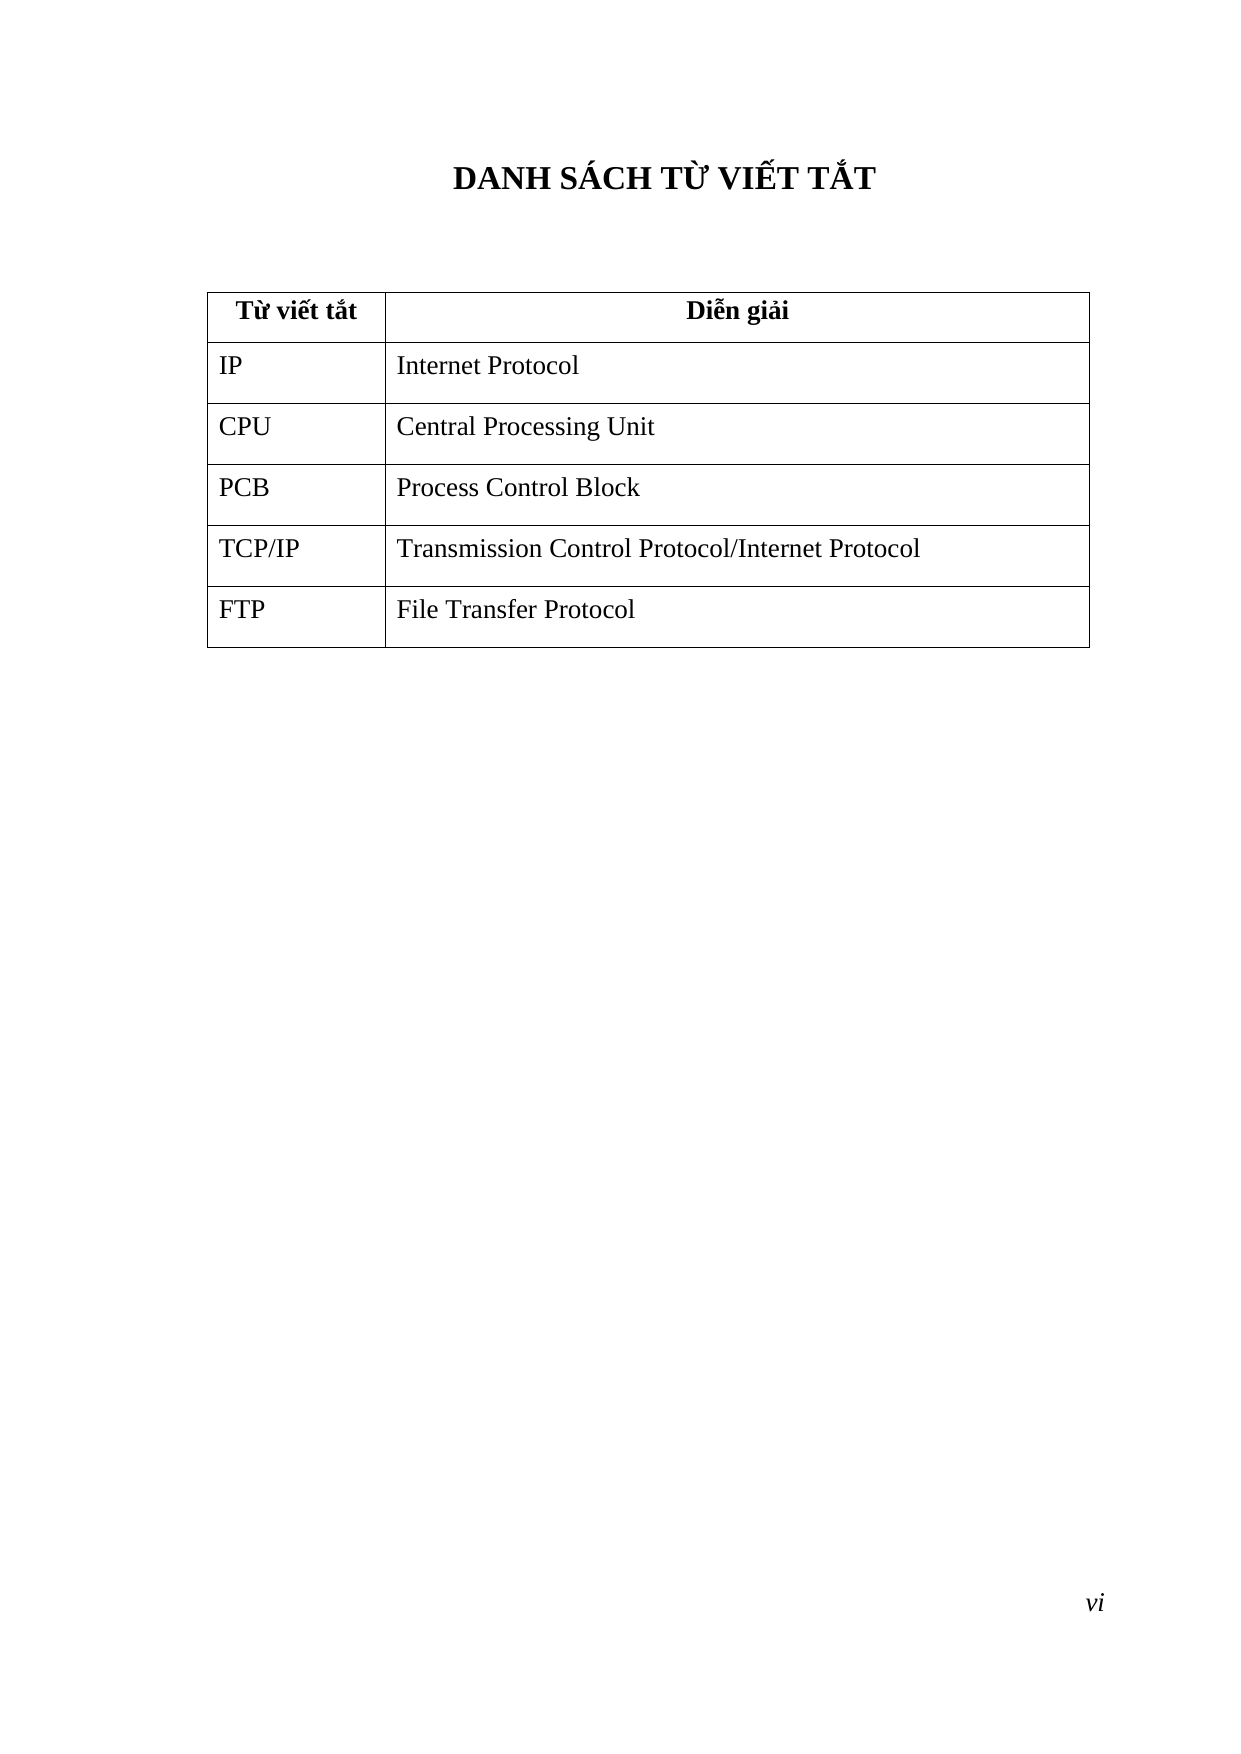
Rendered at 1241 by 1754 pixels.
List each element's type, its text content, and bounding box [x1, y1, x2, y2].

table_cell Transmission Control Protocol/Internet Protocol [386, 526, 1089, 586]
table_cell Central Processing Unit [386, 404, 1089, 464]
table_cell IP [208, 343, 385, 403]
table_cell Process Control Block [386, 465, 1089, 525]
table_cell CPU [208, 404, 385, 464]
table_header Từ viết tắt [208, 293, 385, 342]
text DANH SÁCH TỪ VIẾT TẮT [207, 158, 1122, 196]
table_cell FTP [208, 587, 385, 647]
table_cell TCP/IP [208, 526, 385, 586]
table_header Diễn giải [386, 293, 1089, 342]
table_cell File Transfer Protocol [386, 587, 1089, 647]
table_cell Internet Protocol [386, 343, 1089, 403]
table_cell PCB [208, 465, 385, 525]
